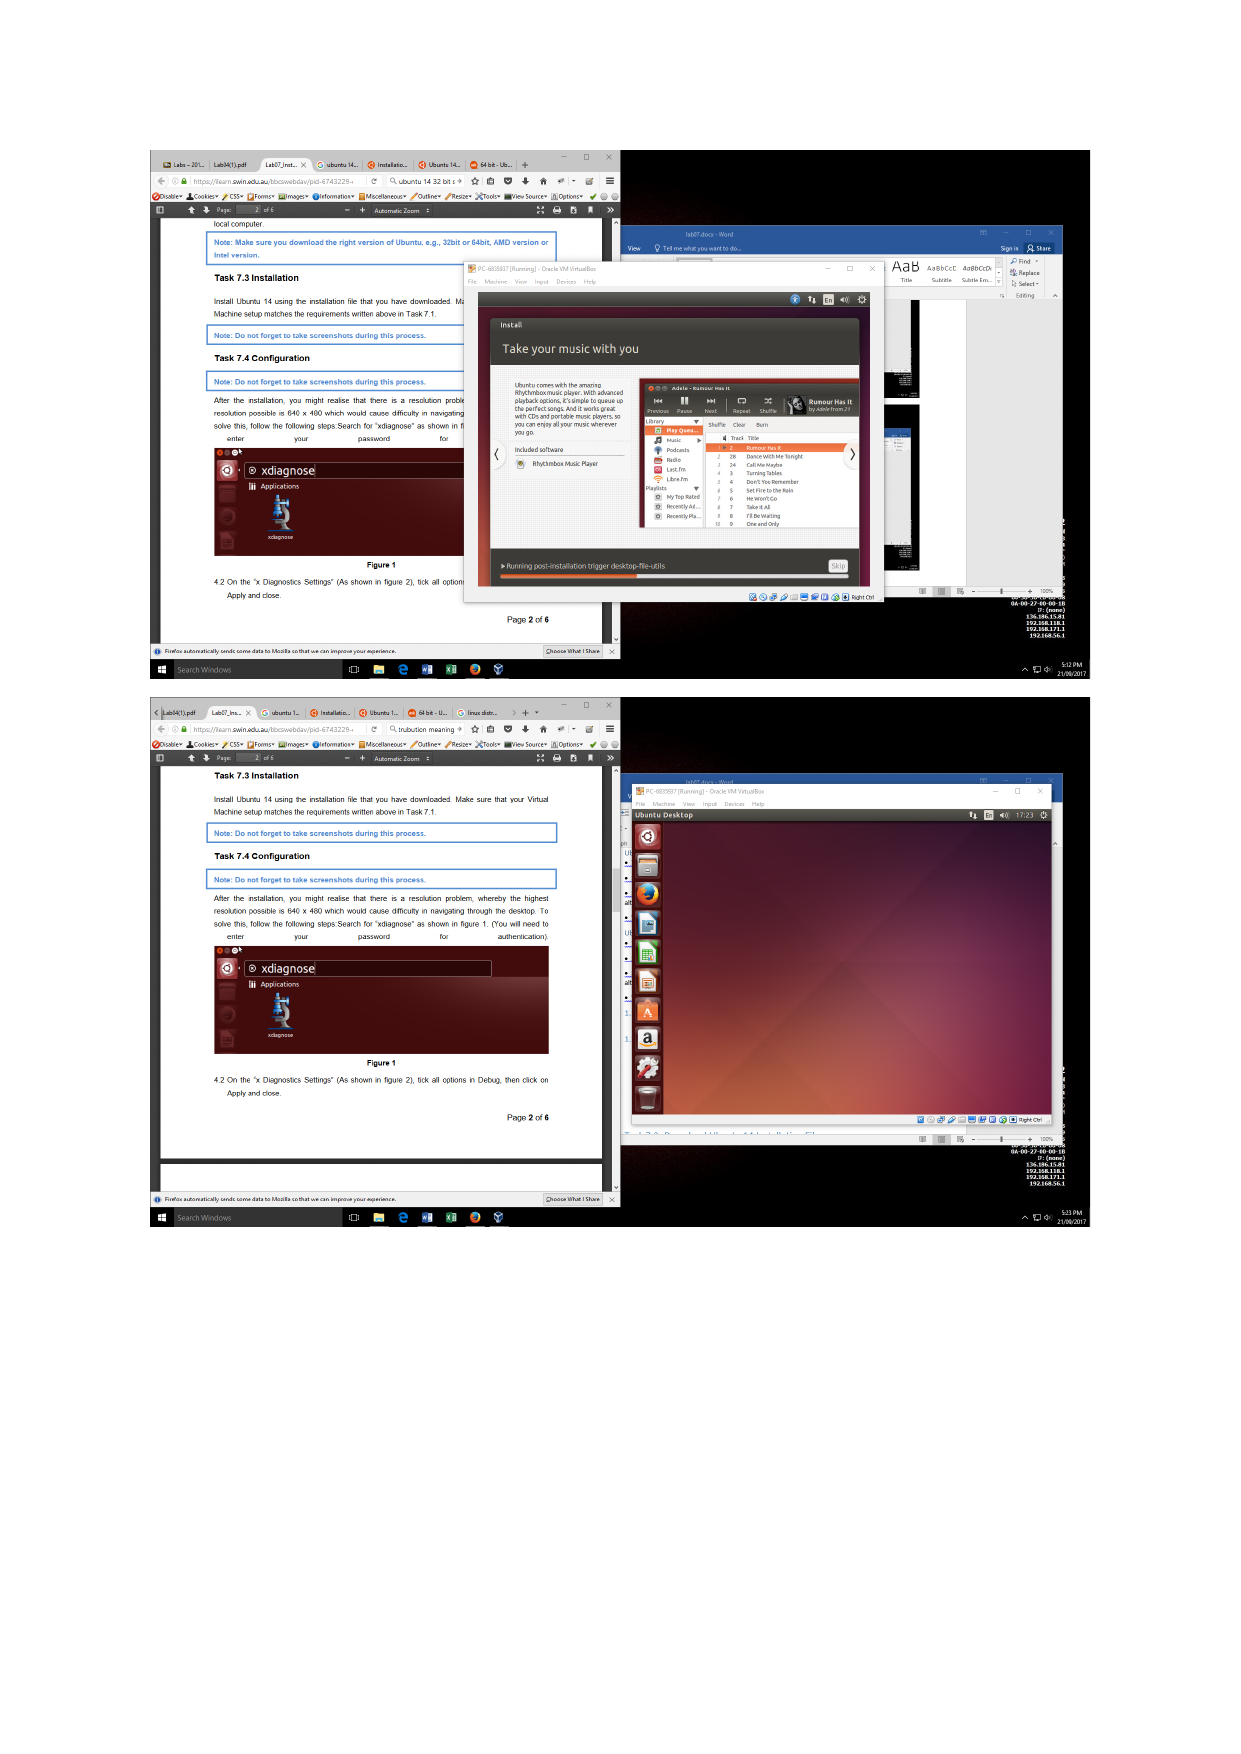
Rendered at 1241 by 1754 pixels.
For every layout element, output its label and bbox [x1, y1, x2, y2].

picture [150, 150, 1091, 679]
picture [150, 697, 1091, 1227]
